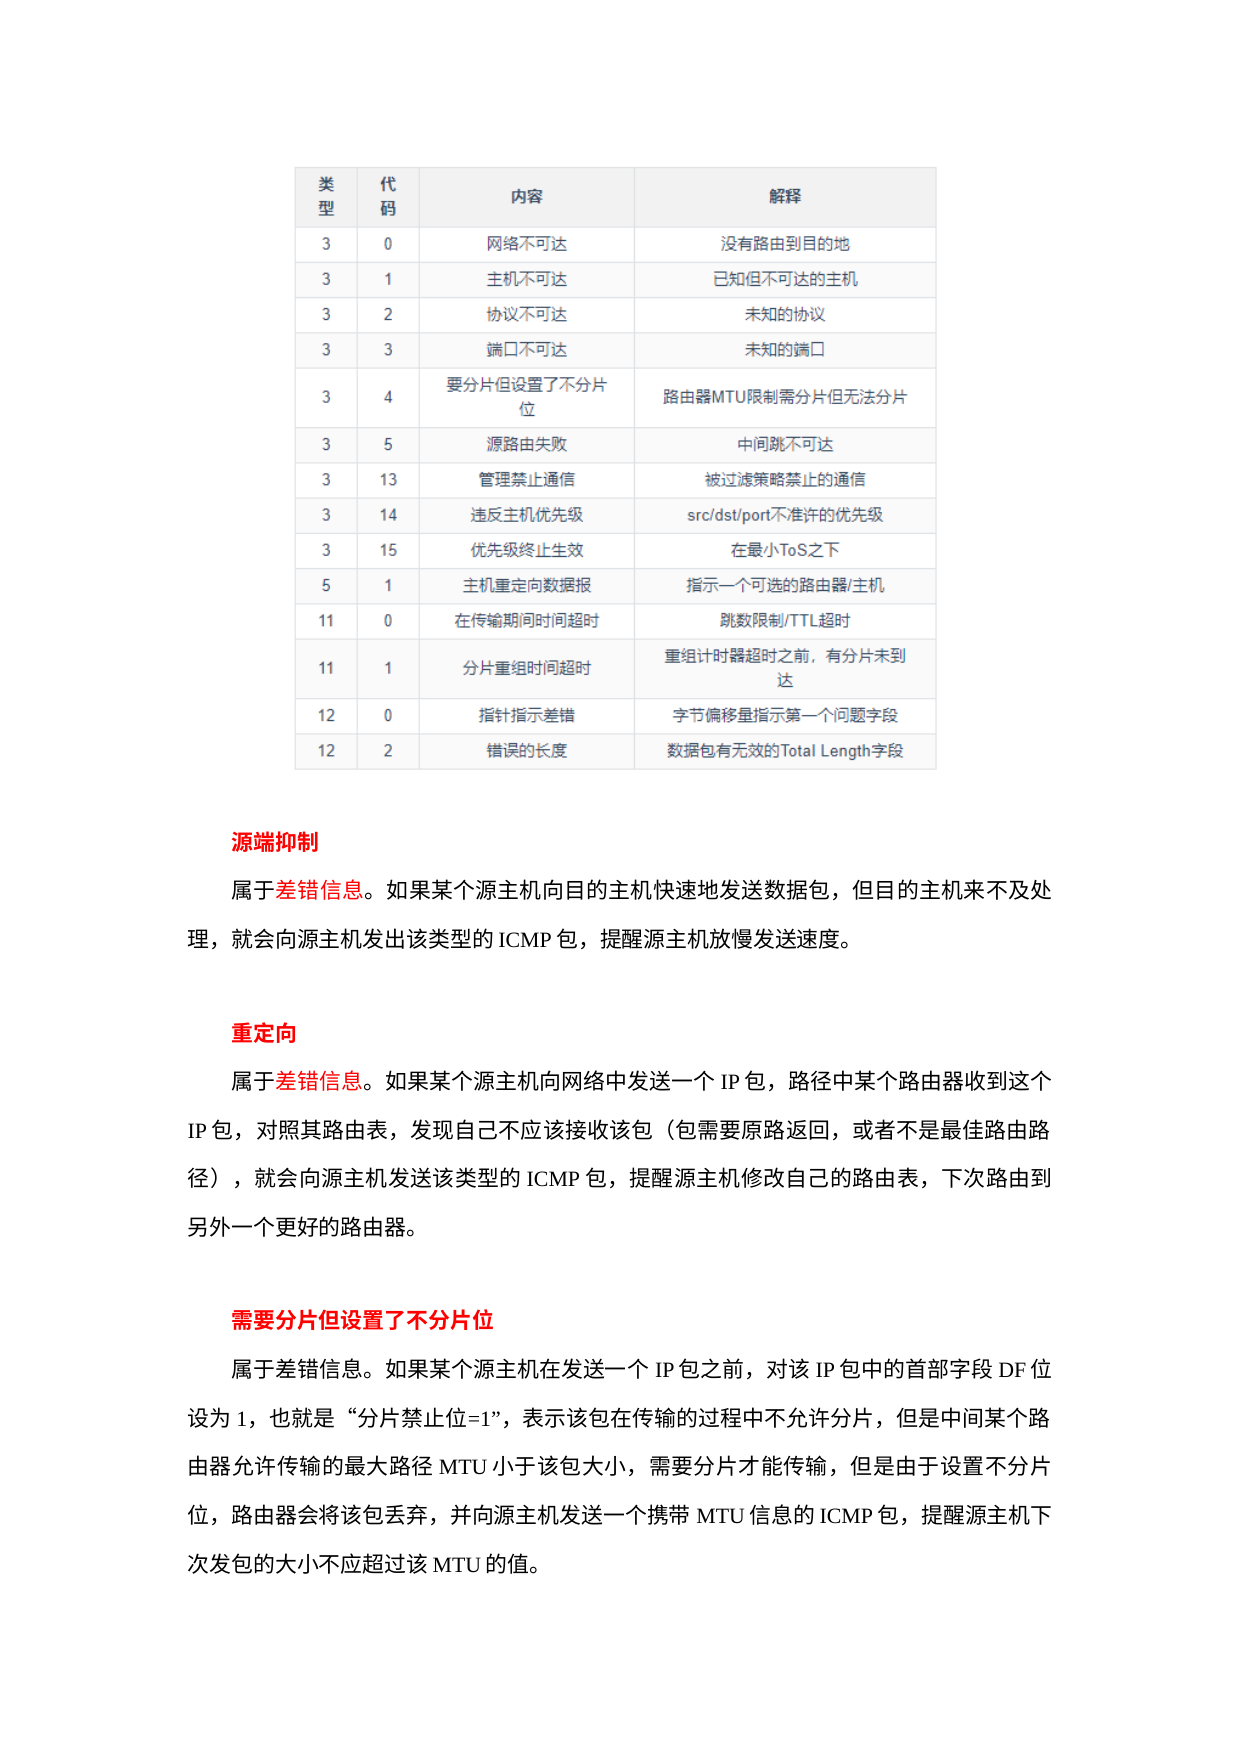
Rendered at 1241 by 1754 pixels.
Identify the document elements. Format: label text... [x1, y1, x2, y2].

text 源端抑制 [187, 824, 1053, 857]
text 属于差错信息。如果某个源主机向网络中发送一个IP包，路径中某个路由器收到这个IP包，对照其路由表，发现自己不应该接收该包（包需要原路返回，或者不是最佳路由路径），就会向源主机发送该类型的ICMP包，提醒源主机修改自己的路由表，下次路由到另外一个更好的路由器。 [187, 1063, 1053, 1242]
text 属于差错信息。如果某个源主机在发送一个IP包之前，对该IP包中的首部字段DF位设为1，也就是“分片禁止位=1”，表示该包在传输的过程中不允许分片，但是中间某个路由器允许传输的最大路径MTU小于该包大小，需要分片才能传输，但是由于设置不分片位，路由器会将该包丢弃，并向源主机发送一个携带MTU信息的ICMP包，提醒源主机下次发包的大小不应超过该MTU的值。 [187, 1351, 1053, 1579]
text 属于差错信息。如果某个源主机向目的主机快速地发送数据包，但目的主机来不及处理，就会向源主机发出该类型的ICMP包，提醒源主机放慢发送速度。 [187, 873, 1053, 954]
picture [286, 162, 955, 782]
text 需要分片但设置了不分片位 [187, 1303, 1053, 1336]
text 重定向 [187, 1015, 1053, 1048]
